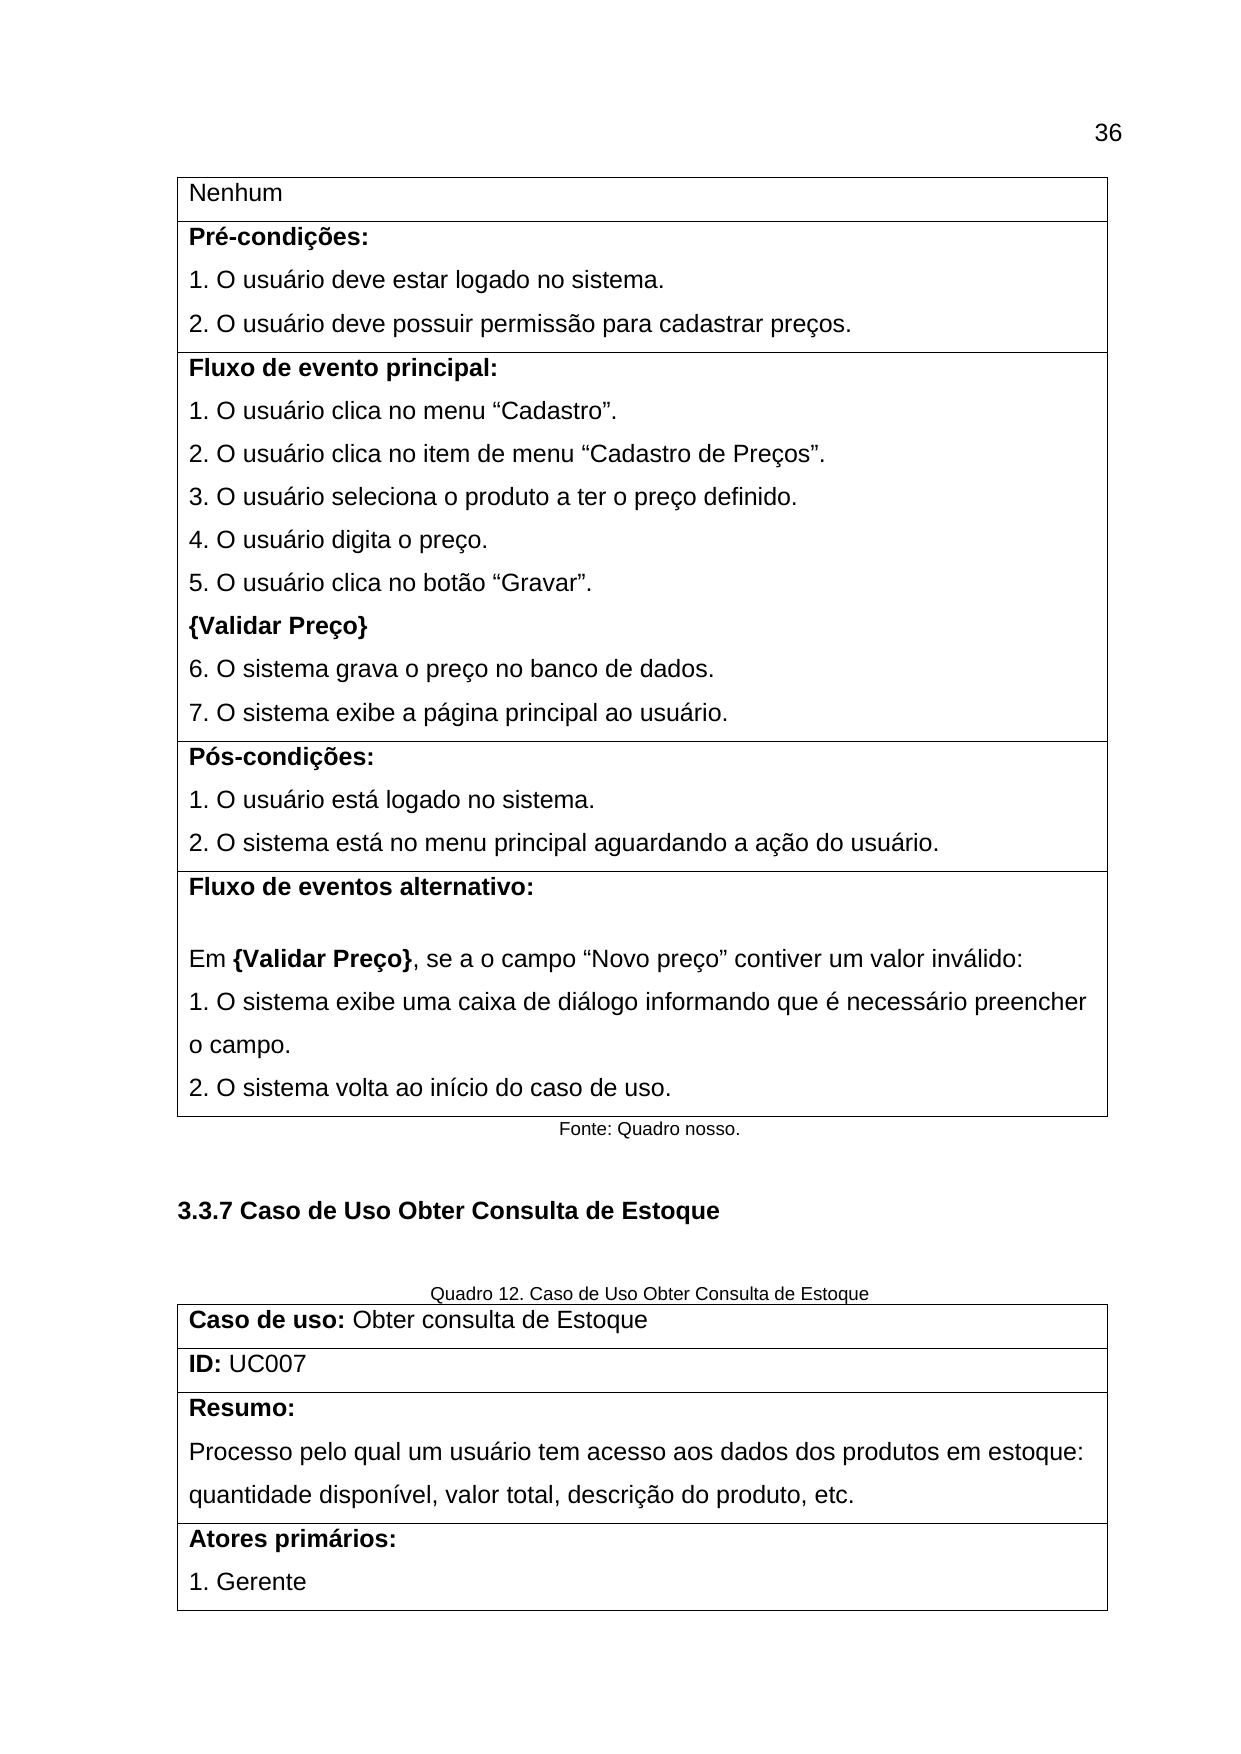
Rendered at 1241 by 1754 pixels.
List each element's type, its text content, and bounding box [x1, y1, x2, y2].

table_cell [178, 178, 1107, 221]
table_cell ID: UC007 [178, 1349, 1107, 1392]
table_cell Pós-condições: 1. O usuário está logado no sistema. 2. O sistema está no menu principal aguardando a ação do usuário. [178, 742, 1107, 871]
table_cell Fluxo de eventos alternativo: Em {Validar Preço}, se a o campo “Novo preço” contiver um valor inválido: 1. O sistema exibe uma caixa de diálogo informando que é necessário preencher o campo. 2. O sistema volta ao início do caso de uso. [178, 872, 1107, 1116]
table_cell Pré-condições: 1. O usuário deve estar logado no sistema. 2. O usuário deve possuir permissão para cadastrar preços. [178, 222, 1107, 352]
subtitle 3.3.7 Caso de Uso Obter Consulta de Estoque [177, 1196, 1122, 1225]
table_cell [178, 1524, 1107, 1610]
table_header Caso de uso: Obter consulta de Estoque [178, 1305, 1107, 1348]
table_cell Fluxo de evento principal: 1. O usuário clica no menu “Cadastro”. 2. O usuário clica no item de menu “Cadastro de Preços”. 3. O usuário seleciona o produto a ter o preço definido. 4. O usuário digita o preço. 5. O usuário clica no botão “Gravar”. {Validar Preço} 6. O sistema grava o preço no banco de dados. 7. O sistema exibe a página principal ao usuário. [178, 353, 1107, 741]
text Fonte: Quadro nosso. [177, 1117, 1122, 1139]
table_cell Resumo: Processo pelo qual um usuário tem acesso aos dados dos produtos em estoque: quantidade disponível, valor total, descrição do produto, etc. [178, 1393, 1107, 1523]
